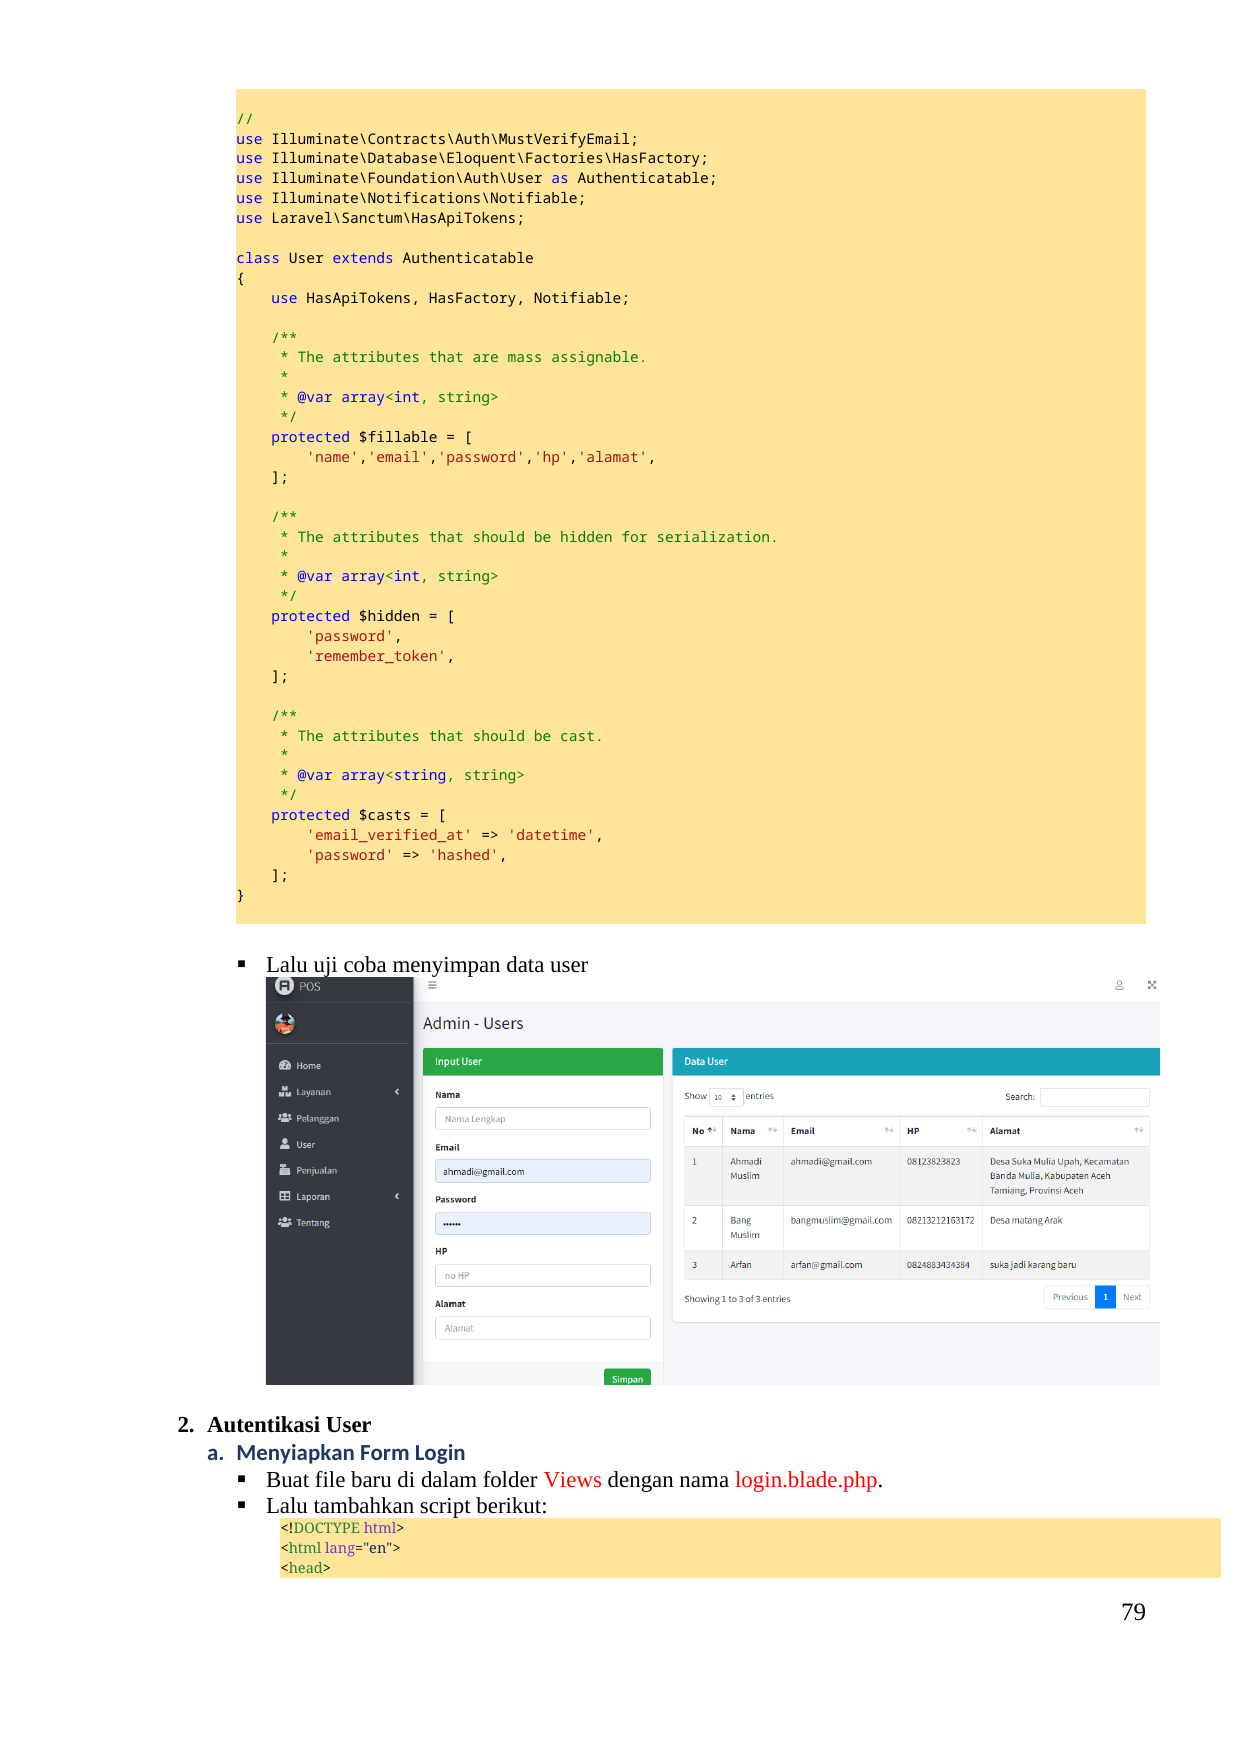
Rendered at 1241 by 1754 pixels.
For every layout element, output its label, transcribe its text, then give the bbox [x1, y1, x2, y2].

text use Illuminate\Database\Eloquent\Factories\HasFactory; [236, 148, 1146, 168]
text use Illuminate\Notifications\Notifiable; [236, 188, 1146, 208]
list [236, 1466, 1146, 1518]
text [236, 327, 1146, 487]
text use Illuminate\Contracts\Auth\MustVerifyEmail; [236, 128, 1146, 148]
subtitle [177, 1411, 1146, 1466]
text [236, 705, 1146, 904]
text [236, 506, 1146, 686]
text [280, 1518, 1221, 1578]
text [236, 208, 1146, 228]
text // [236, 108, 1146, 128]
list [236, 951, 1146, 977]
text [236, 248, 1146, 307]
text use Illuminate\Foundation\Auth\User as Authenticatable; [236, 168, 1146, 188]
picture [265, 977, 1160, 1385]
